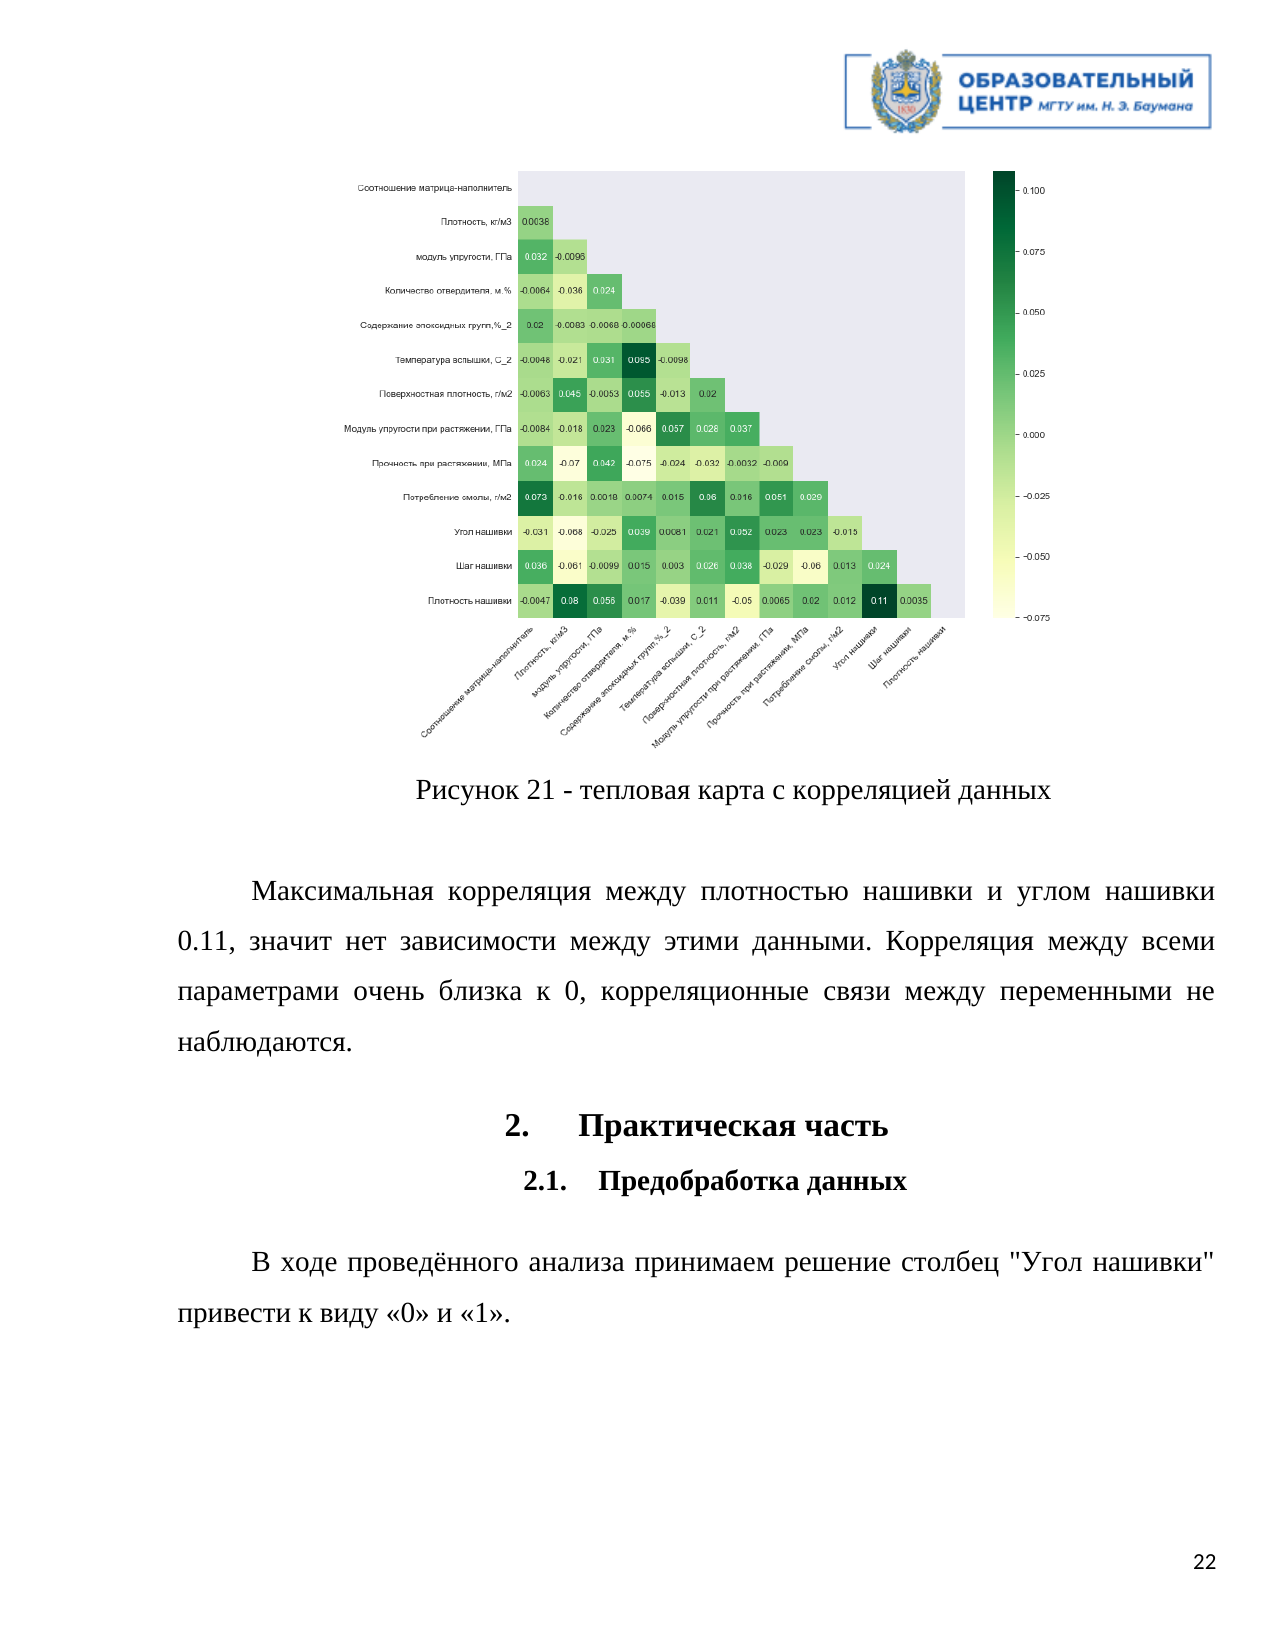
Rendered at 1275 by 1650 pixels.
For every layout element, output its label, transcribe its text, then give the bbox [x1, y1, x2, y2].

text В ходе проведённого анализа принимаем решение столбец "Угол нашивки" привести к виду «0» и «1». [177, 1244, 1216, 1328]
list Практическая часть [177, 1105, 1216, 1144]
list Предобработка данных [214, 1163, 1216, 1196]
text Максимальная корреляция между плотностью нашивки и углом нашивки 0.11, значит нет зависимости между этими данными. Корреляция между всеми параметрами очень близка к 0, корреляционные связи между переменными не наблюдаются. [177, 873, 1216, 1057]
picture [337, 165, 1056, 756]
text Рисунок 21 - тепловая карта с корреляцией данных [177, 772, 1216, 806]
picture [814, 26, 1262, 149]
